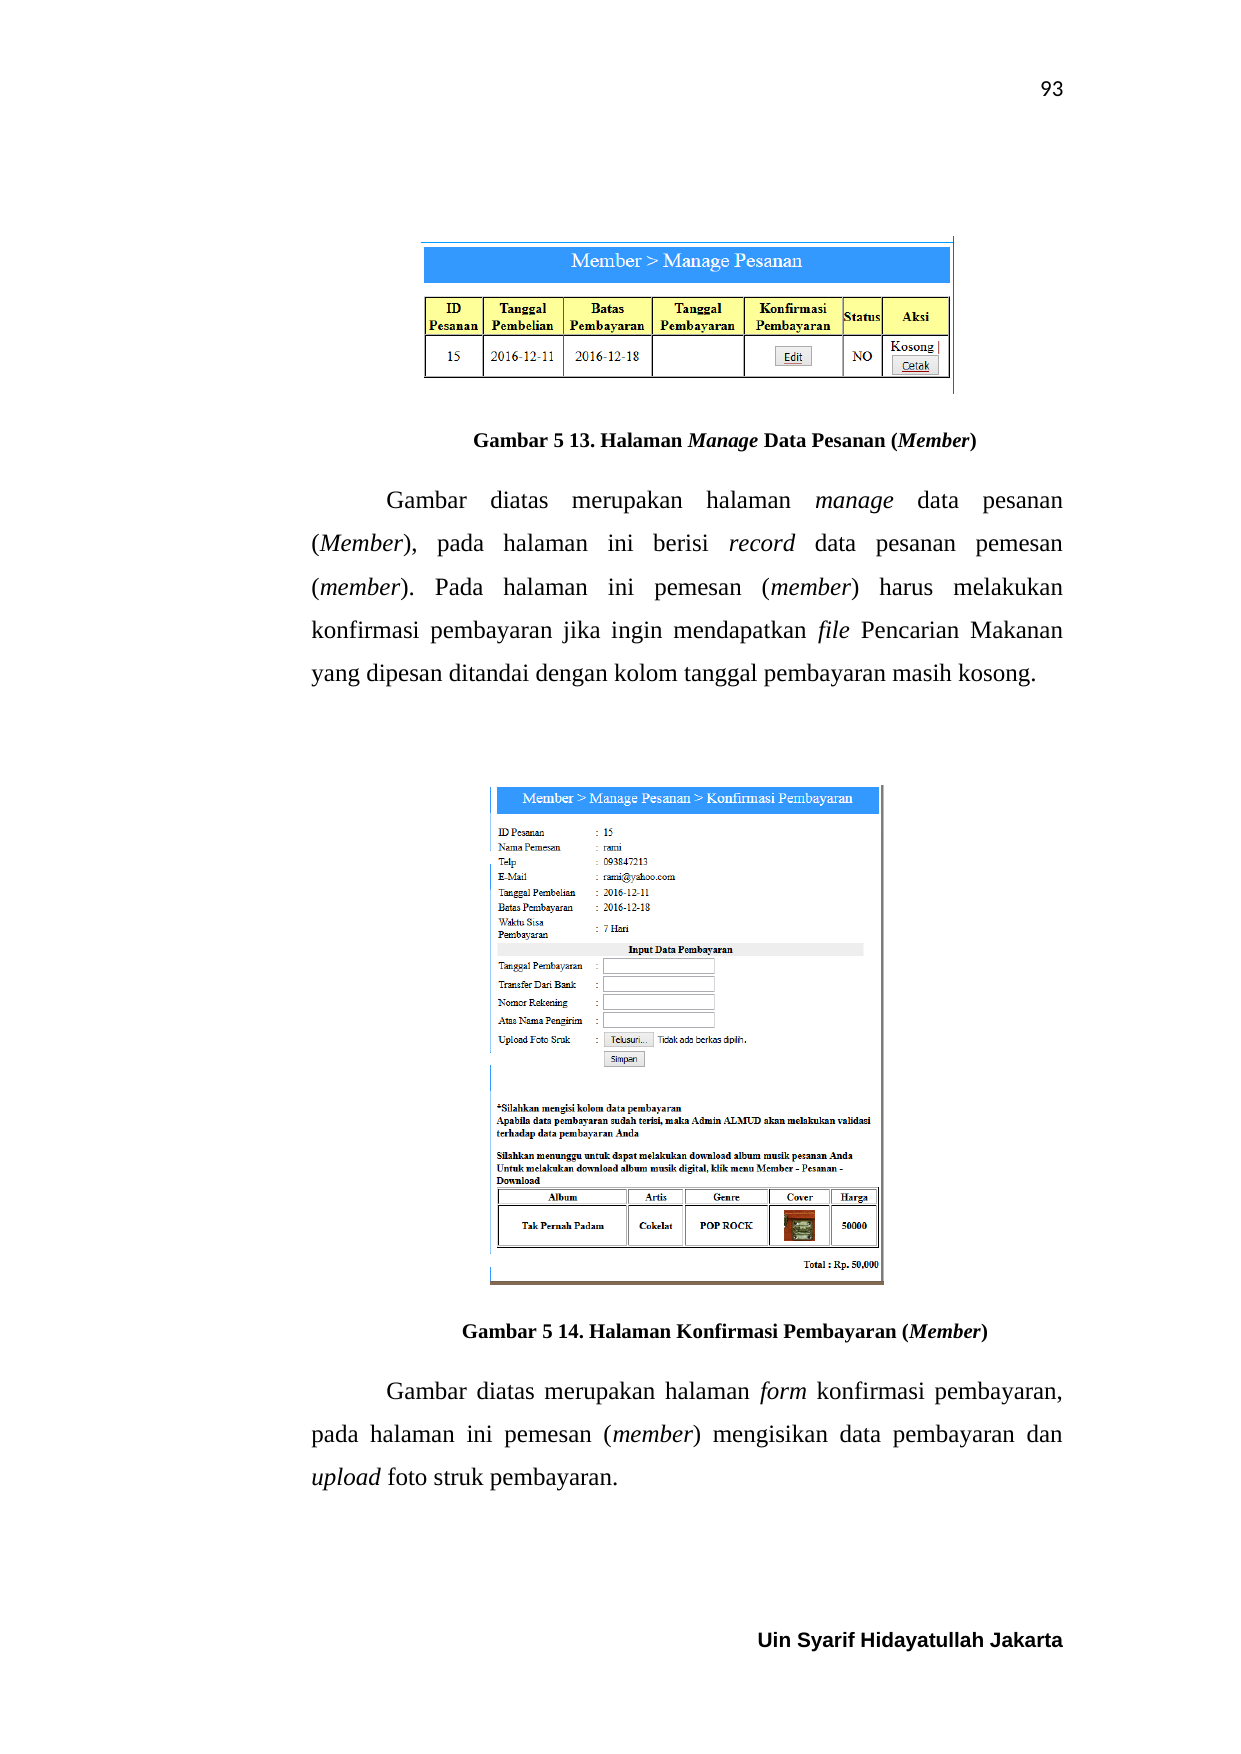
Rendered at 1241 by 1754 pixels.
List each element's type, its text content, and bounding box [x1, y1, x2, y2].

text Gambar diatas merupakan halaman manage data pesanan (Member), pada halaman ini berisi record data pesanan pemesan (member). Pada halaman ini pemesan (member) harus melakukan konfirmasi pembayaran jika ingin mendapatkan file Pencarian Makanan yang dipesan ditandai dengan kolom tanggal pembayaran masih kosong. [311, 485, 1063, 687]
text Gambar diatas merupakan halaman form konfirmasi pembayaran, pada halaman ini pemesan (member) mengisikan data pembayaran dan upload foto struk pembayaran. [311, 1376, 1063, 1491]
text Gambar 5 13. Halaman Manage Data Pesanan (Member) [311, 428, 1063, 452]
text Gambar 5 14. Halaman Konfirmasi Pembayaran (Member) [311, 1319, 1063, 1343]
picture [490, 785, 884, 1285]
picture [420, 236, 954, 394]
